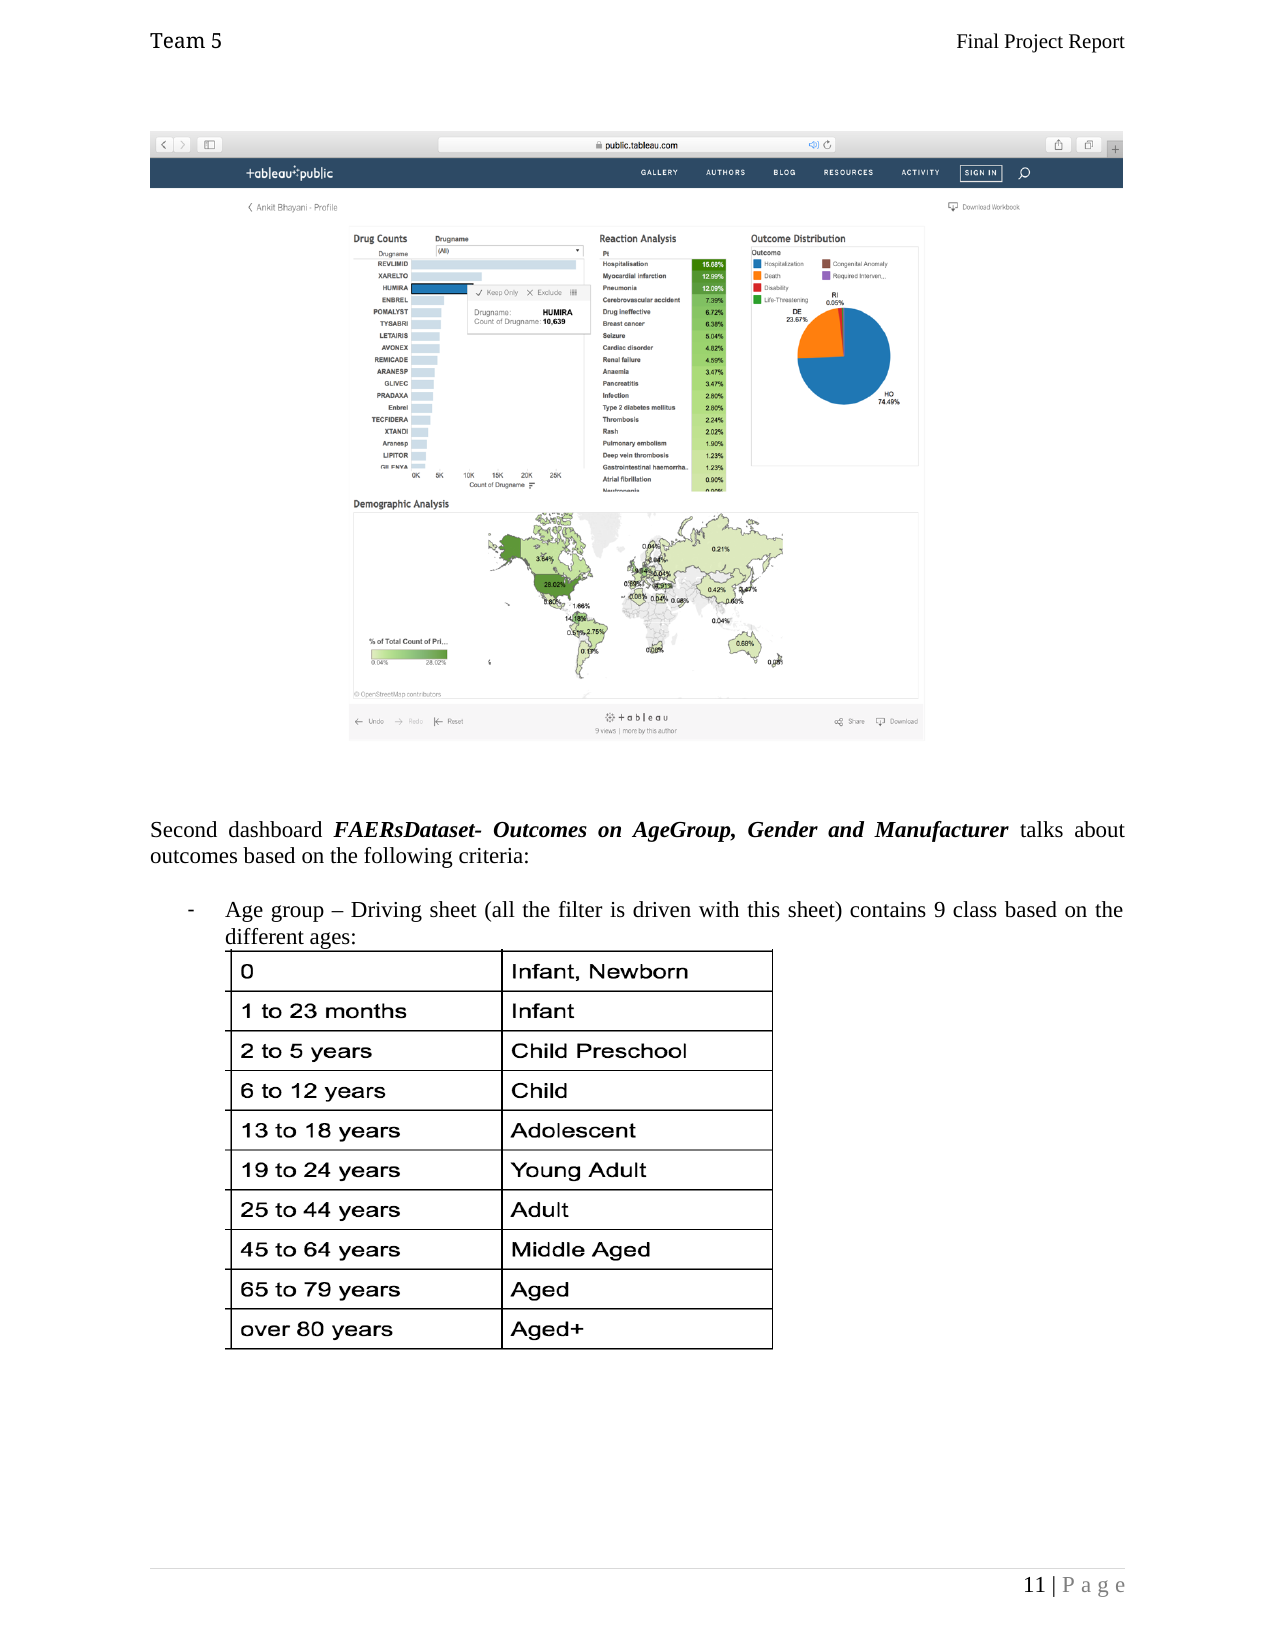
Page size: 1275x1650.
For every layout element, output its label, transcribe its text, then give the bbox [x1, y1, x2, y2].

picture [150, 131, 1123, 763]
picture [225, 949, 778, 1353]
list Age group – Driving sheet (all the filter is driven with this sheet) contains 9 class based on the different ages: [187, 895, 1125, 949]
text Second dashboard FAERsDataset- Outcomes on AgeGroup, Gender and Manufacturer talks about outcomes based on the following criteria: [150, 816, 1125, 868]
